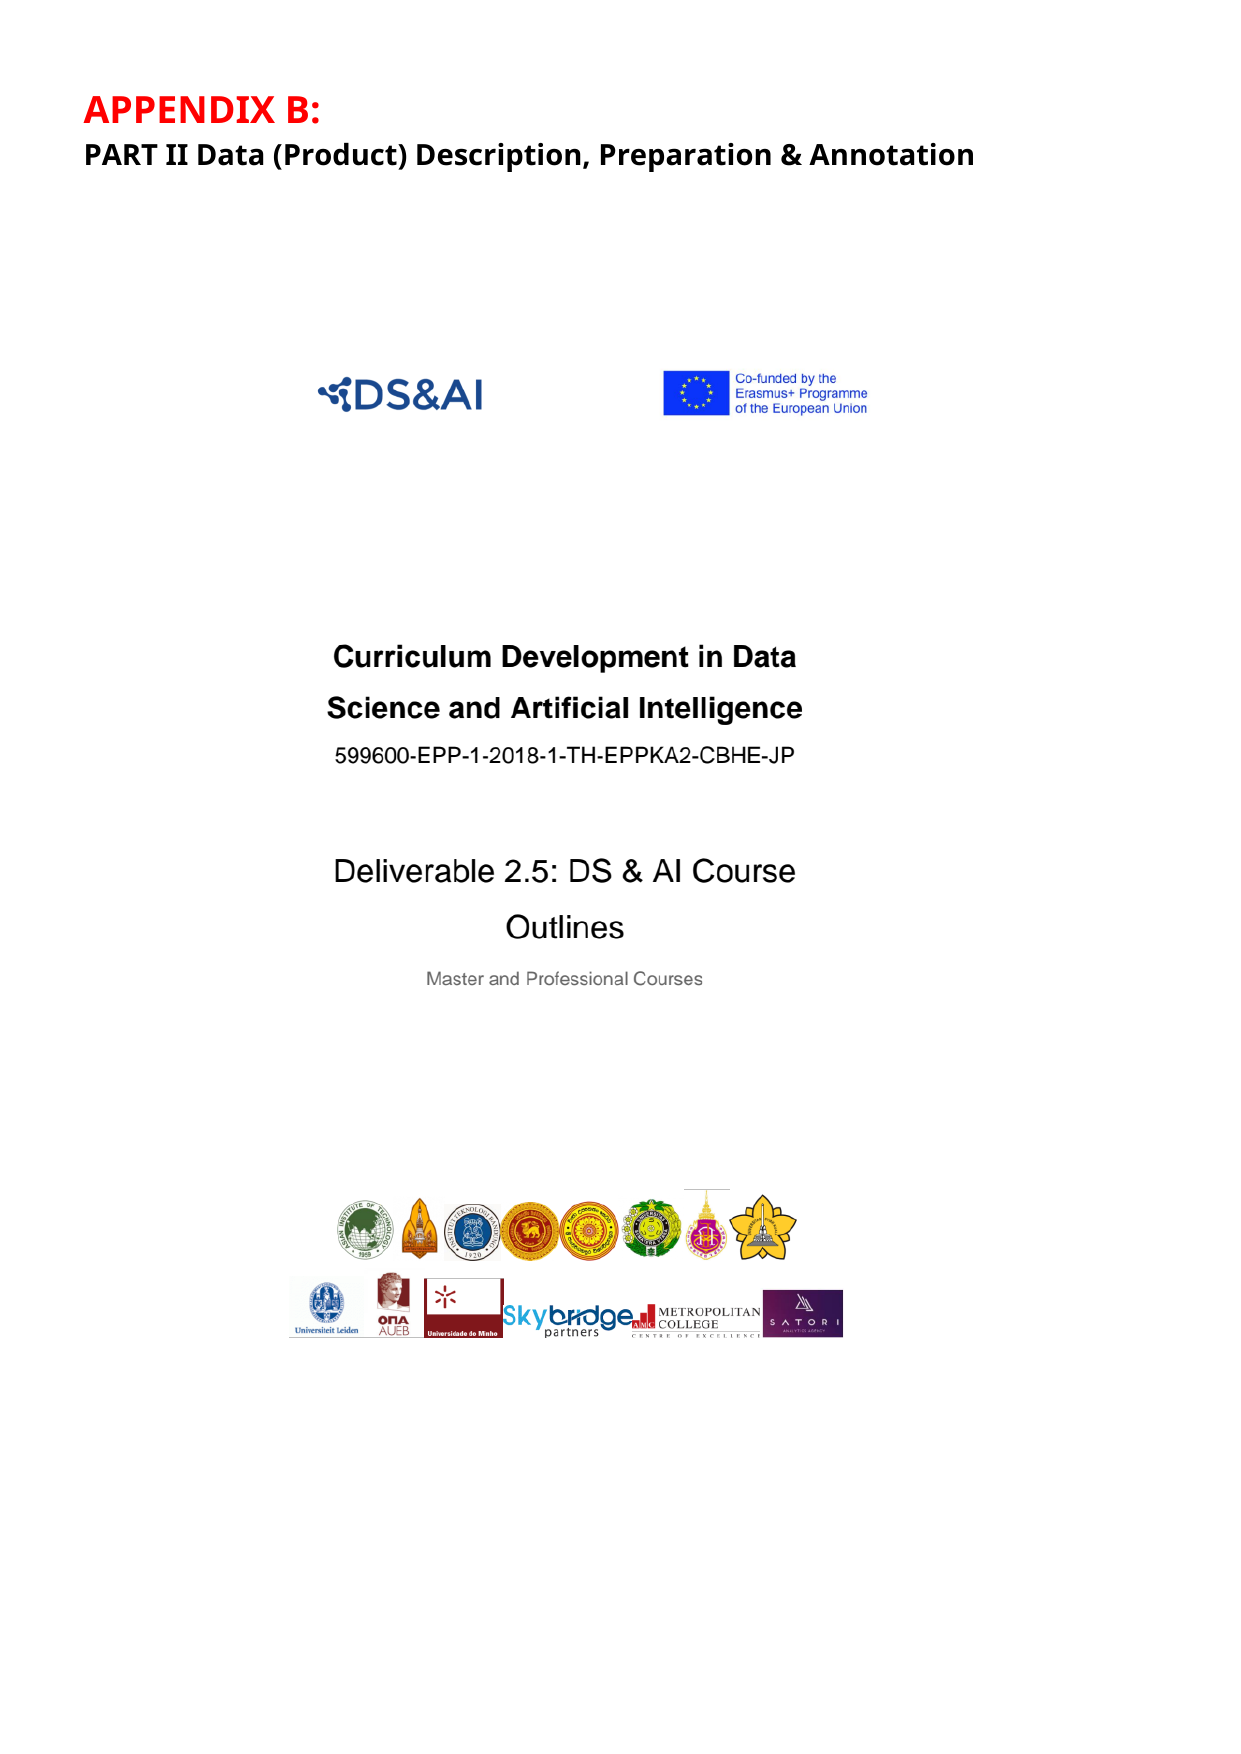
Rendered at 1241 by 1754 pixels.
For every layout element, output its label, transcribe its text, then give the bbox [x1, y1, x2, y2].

text PART II Data (Product) Description, Preparation & Annotation [83, 134, 1157, 174]
text APPENDIX B: [83, 83, 1157, 134]
